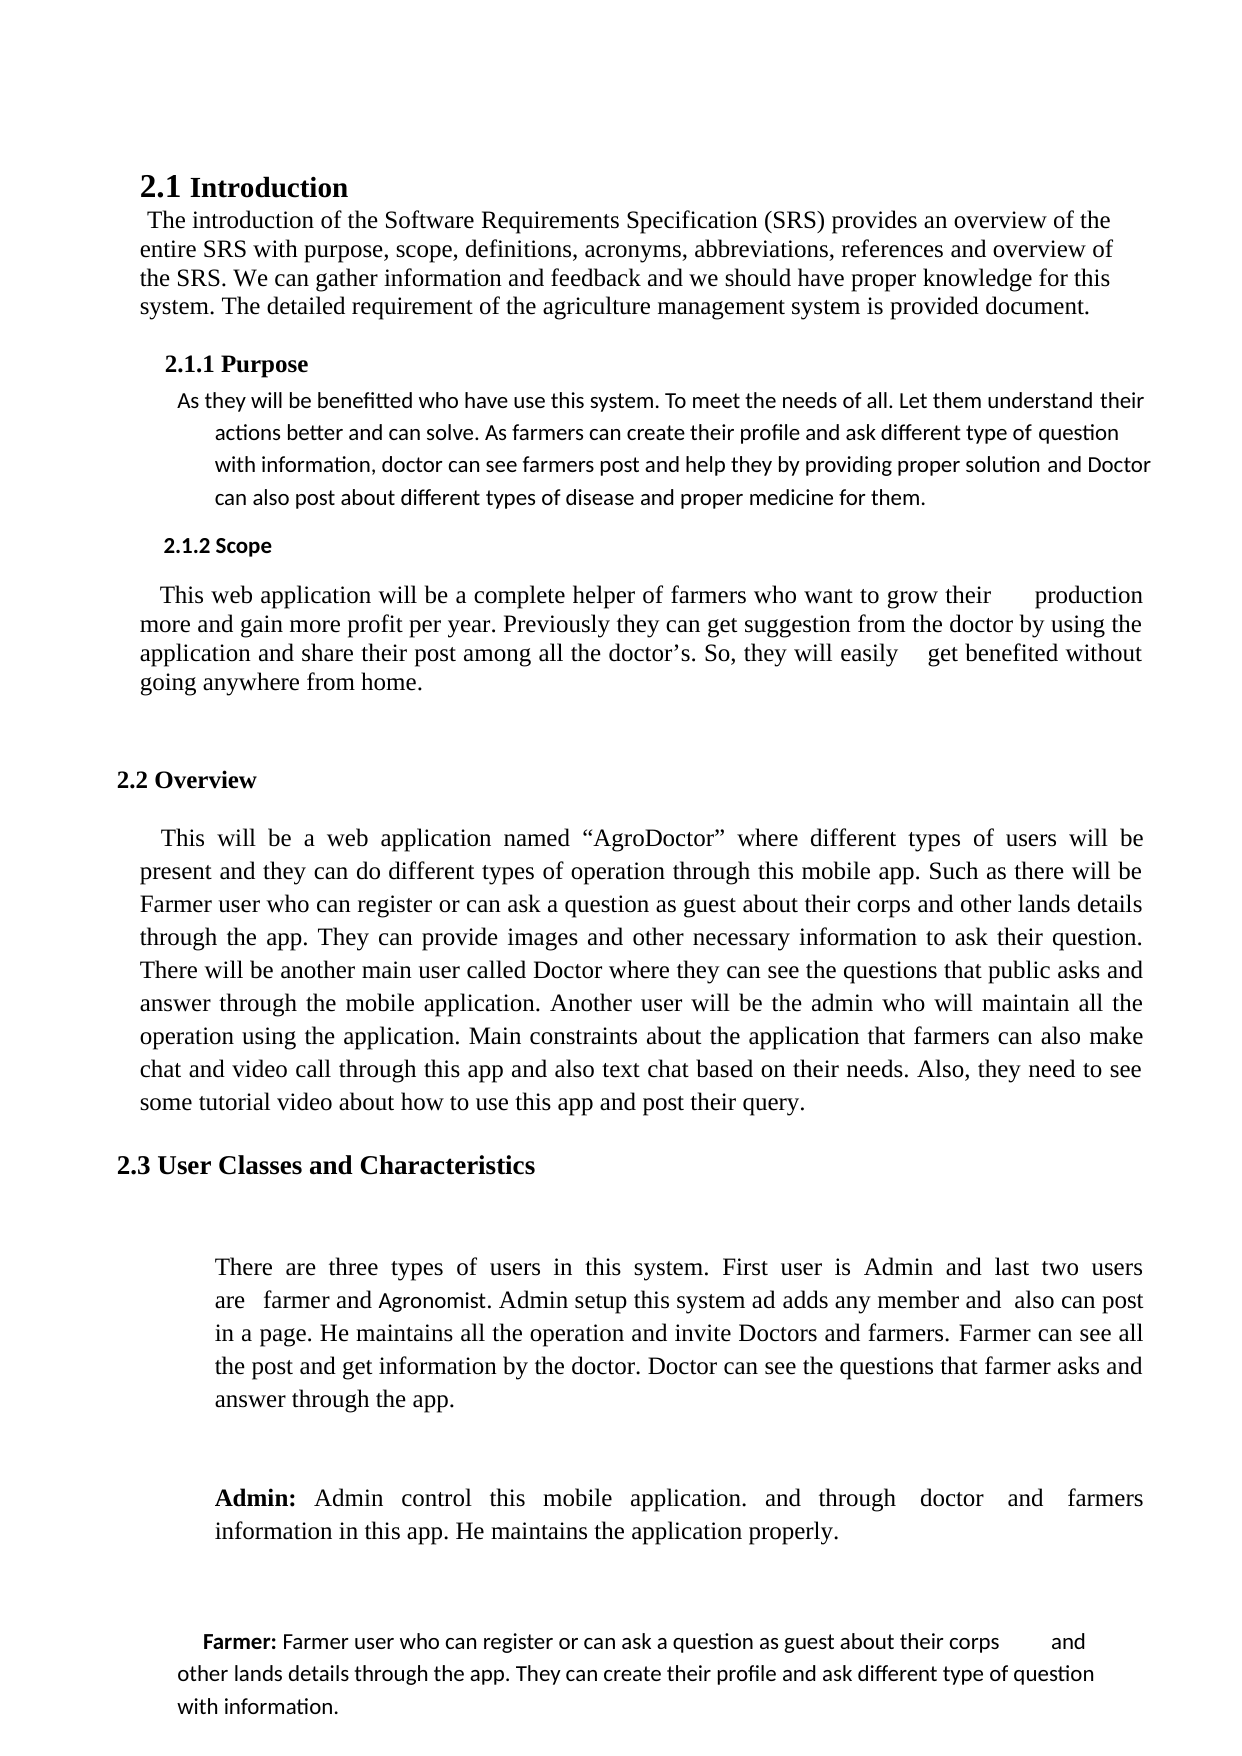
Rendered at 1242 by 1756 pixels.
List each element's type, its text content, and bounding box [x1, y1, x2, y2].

text Farmer: Farmer user who can register or can ask a question as guest about their corps and other lands details through the app. They can create their profile and ask different type of question with information. [177, 1627, 1129, 1720]
text Admin: Admin control this mobile application. and through doctor and farmers information in this app. He maintains the application properly. [214, 1483, 1144, 1545]
text As they will be benefitted who have use this system. To meet the needs of all. Let them understand their actions better and can solve. As farmers can create their profile and ask different type of question with information, doctor can see farmers post and help they by providing proper solution and Doctor can also post about different types of disease and proper medicine for them. [177, 386, 1156, 511]
text This will be a web application named “AgroDoctor” where different types of users will be present and they can do different types of operation through this mobile app. Such as there will be Farmer user who can register or can ask a question as guest about their corps and other lands details through the app. They can provide images and other necessary information to ask their question. There will be another main user called Doctor where they can see the questions that public asks and answer through the mobile application. Another user will be the admin who will maintain all the operation using the application. Main constraints about the application that farmers can also make chat and video call through this app and also text chat based on their needs. Also, they need to see some tutorial video about how to use this app and post their query. [139, 823, 1144, 1116]
text 2.1.1 Purpose [139, 349, 1141, 378]
text This web application will be a complete helper of farmers who want to grow their production more and gain more profit per year. Previously they can get suggestion from the doctor by using the application and share their post among all the doctor’s. So, they will easily get benefited without going anywhere from home. [139, 580, 1144, 695]
text The introduction of the Software Requirements Specification (SRS) provides an overview of the entire SRS with purpose, scope, definitions, acronyms, abbreviations, references and overview of the SRS. We can gather information and feedback and we should have proper knowledge for this system. The detailed requirement of the agriculture management system is provided document. [139, 205, 1141, 320]
text 2.2 Overview [117, 765, 1141, 794]
text 2.3 User Classes and Characteristics [117, 1149, 1156, 1180]
text There are three types of users in this system. First user is Admin and last two users are farmer and Agronomist. Admin setup this system ad adds any member and also can post in a page. He maintains all the operation and invite Doctors and farmers. Farmer can see all the post and get information by the doctor. Doctor can see the questions that farmer asks and answer through the app. [214, 1252, 1144, 1413]
text 2.1 Introduction [139, 167, 1141, 205]
text 2.1.2 Scope [117, 531, 1156, 559]
